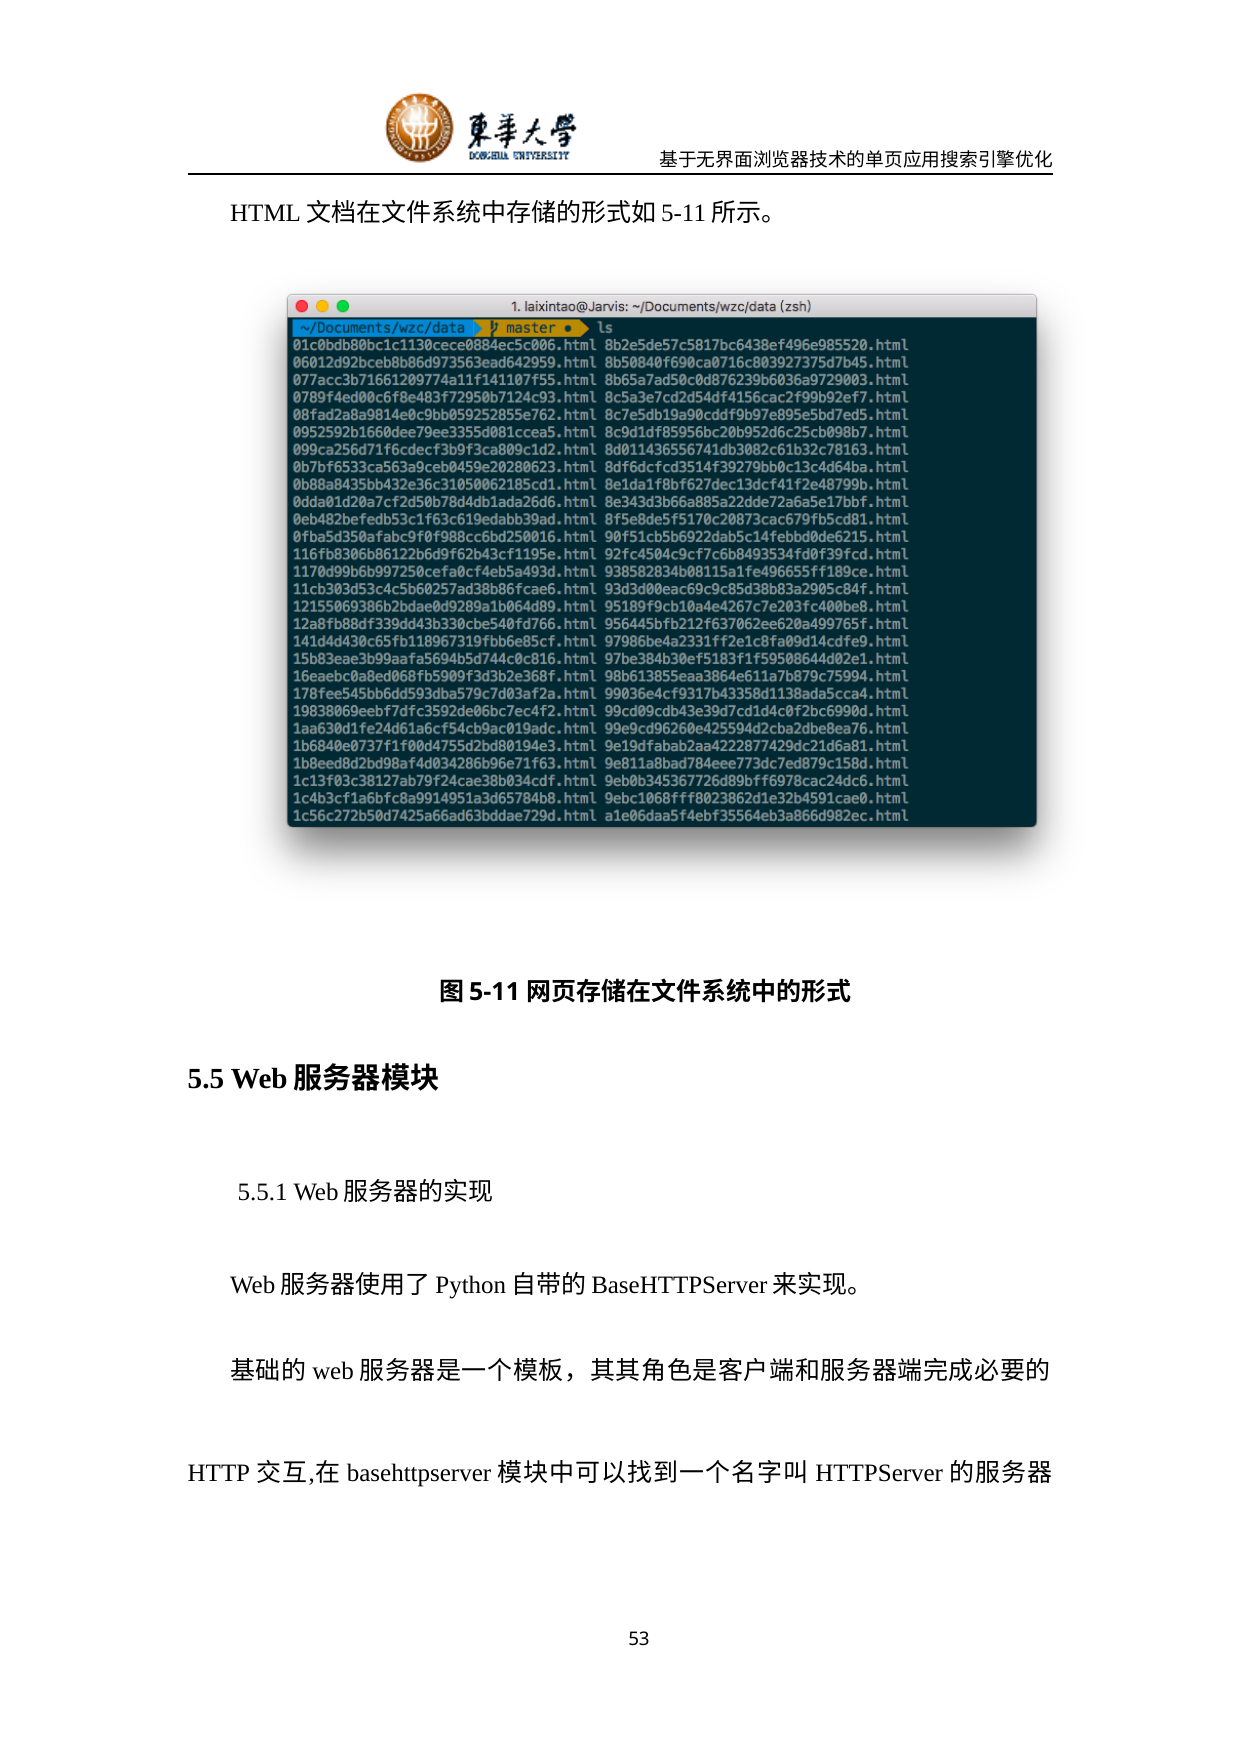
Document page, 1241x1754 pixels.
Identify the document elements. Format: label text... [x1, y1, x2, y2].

text 5.5 Web服务器模块 [187, 1042, 1053, 1110]
picture [230, 262, 1094, 909]
text Web服务器使用了Python自带的BaseHTTPServer来实现。 [187, 1248, 1053, 1316]
text HTML文档在文件系统中存储的形式如5-11所示。 [187, 176, 1053, 244]
text 5.5.1 Web服务器的实现 [187, 1156, 1053, 1224]
text 图5-11 网页存储在文件系统中的形式 [187, 956, 1053, 1024]
picture [382, 88, 581, 166]
